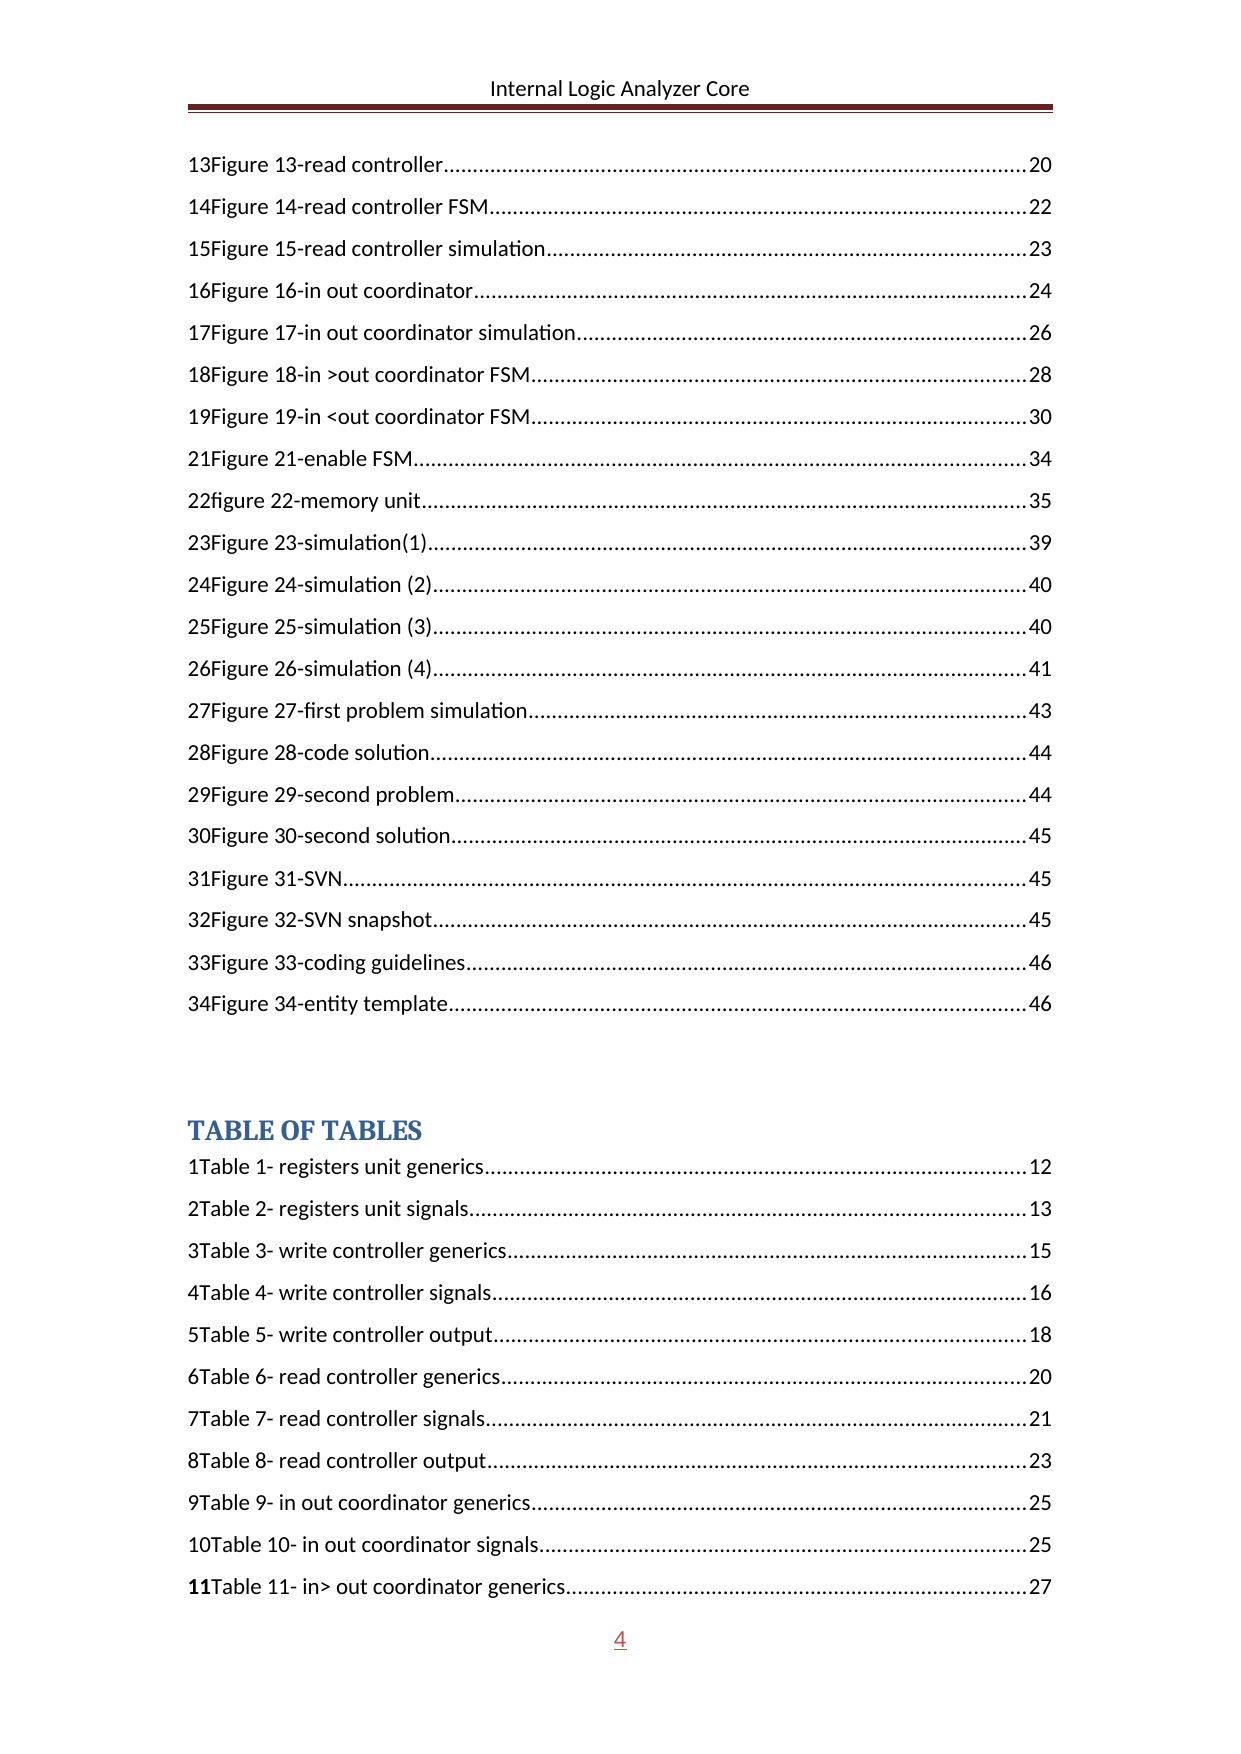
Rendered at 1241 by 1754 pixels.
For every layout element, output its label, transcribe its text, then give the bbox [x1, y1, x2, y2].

text 15Figure 15-read controller simulation 23 [187, 234, 1053, 262]
text 11Table 11- in> out coordinator generics 27 [187, 1572, 1053, 1600]
text 2Table 2- registers unit signals 13 [187, 1194, 1053, 1222]
text 10Table 10- in out coordinator signals 25 [187, 1530, 1053, 1558]
text 17Figure 17-in out coordinator simulation 26 [187, 318, 1053, 346]
text 29Figure 29-second problem 44 [187, 780, 1053, 808]
text 7Table 7- read controller signals 21 [187, 1404, 1053, 1432]
text 28Figure 28-code solution 44 [187, 738, 1053, 766]
text 8Table 8- read controller output 23 [187, 1446, 1053, 1474]
text 33Figure 33-coding guidelines 46 [187, 948, 1053, 976]
text 3Table 3- write controller generics 15 [187, 1236, 1053, 1264]
text 25Figure 25-simulation (3) 40 [187, 612, 1053, 640]
text 18Figure 18-in >out coordinator FSM 28 [187, 360, 1053, 388]
text 27Figure 27-first problem simulation 43 [187, 696, 1053, 724]
text 22figure 22-memory unit 35 [187, 486, 1053, 514]
text 16Figure 16-in out coordinator 24 [187, 276, 1053, 304]
text 13Figure 13-read controller 20 [187, 150, 1053, 178]
subtitle TABLE OF TABLES [187, 1114, 1053, 1147]
text 5Table 5- write controller output 18 [187, 1320, 1053, 1348]
text 6Table 6- read controller generics 20 [187, 1362, 1053, 1390]
text 34Figure 34-entity template 46 [187, 989, 1053, 1018]
text 23Figure 23-simulation(1) 39 [187, 528, 1053, 556]
text 14Figure 14-read controller FSM 22 [187, 192, 1053, 220]
text 19Figure 19-in <out coordinator FSM 30 [187, 402, 1053, 430]
text 21Figure 21-enable FSM 34 [187, 444, 1053, 472]
text 31Figure 31-SVN 45 [187, 864, 1053, 892]
text 1Table 1- registers unit generics 12 [187, 1152, 1053, 1180]
text 4Table 4- write controller signals 16 [187, 1278, 1053, 1306]
text 32Figure 32-SVN snapshot 45 [187, 906, 1053, 934]
text 9Table 9- in out coordinator generics 25 [187, 1488, 1053, 1516]
text 26Figure 26-simulation (4) 41 [187, 654, 1053, 682]
text 24Figure 24-simulation (2) 40 [187, 570, 1053, 598]
text 30Figure 30-second solution 45 [187, 822, 1053, 850]
